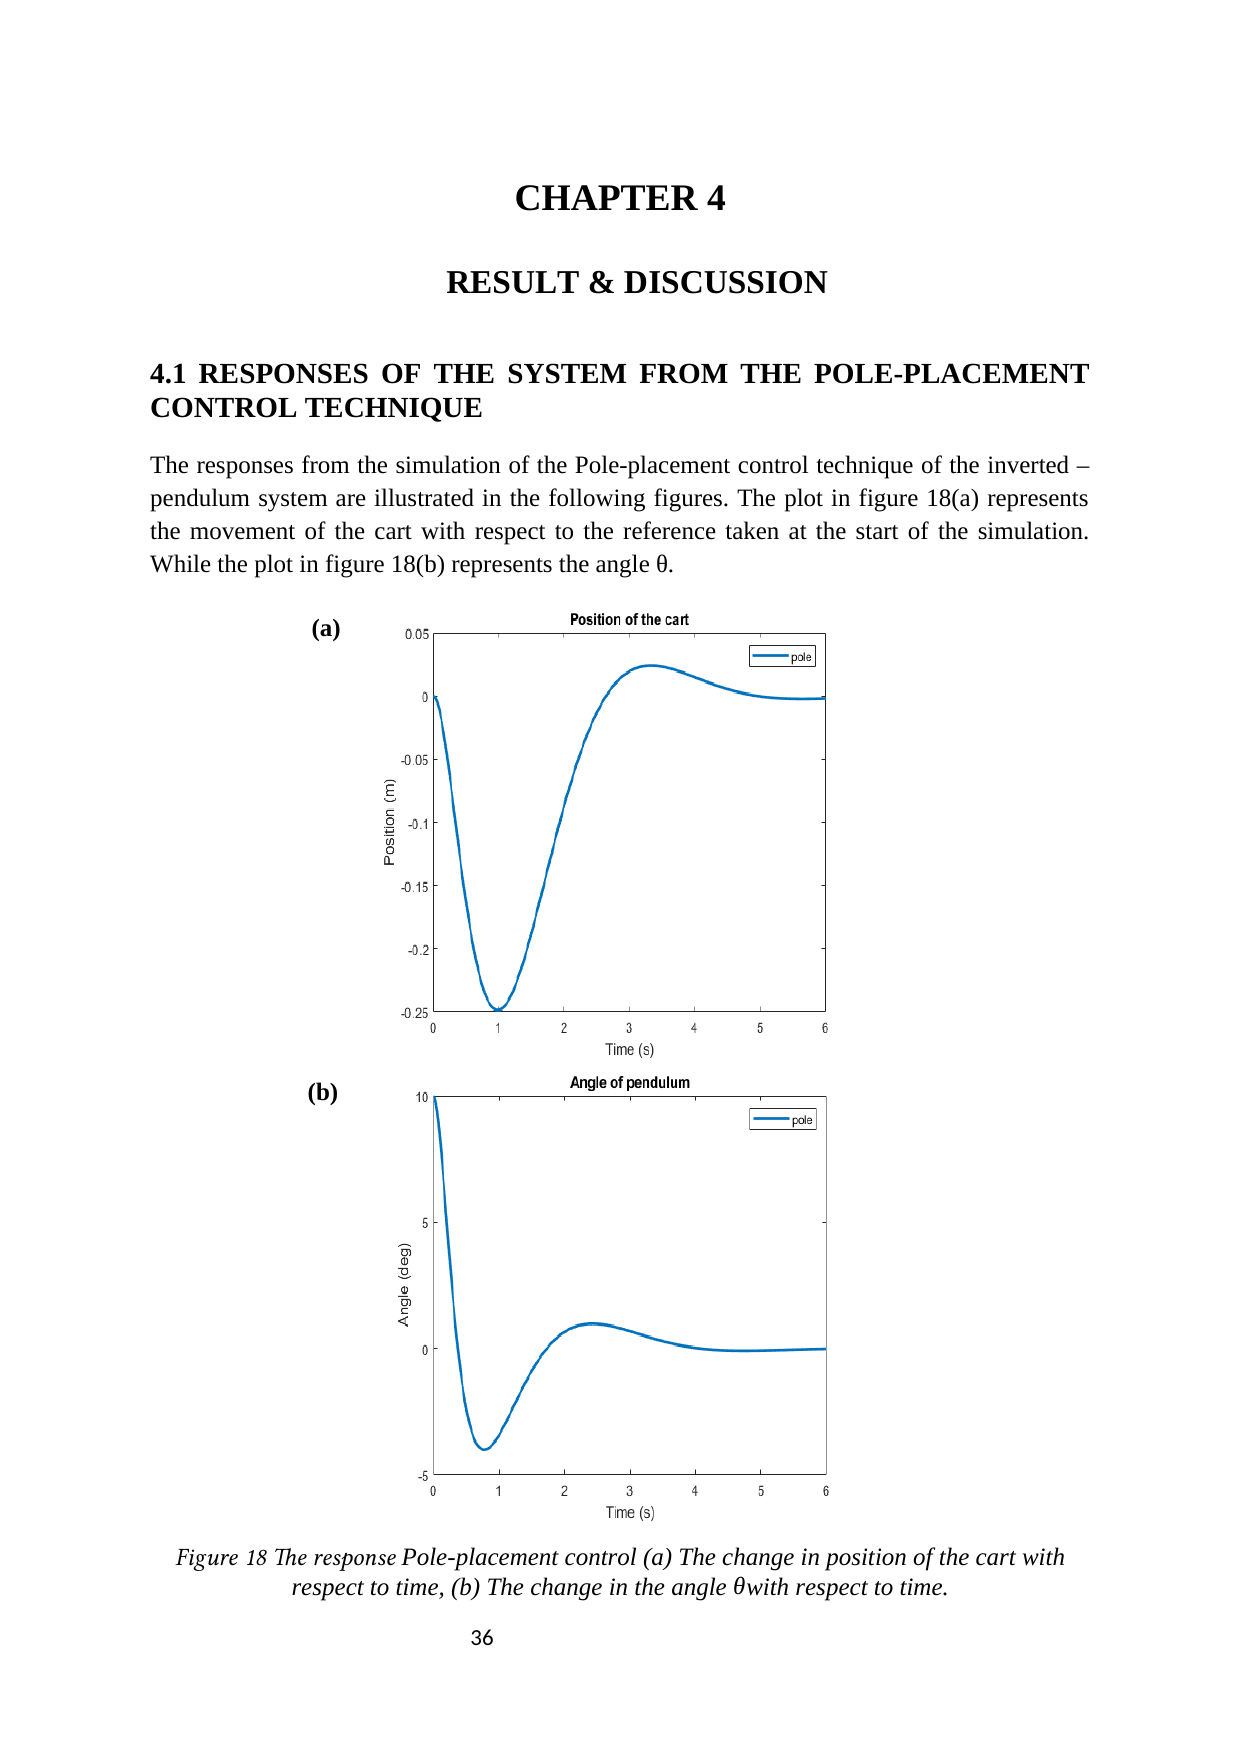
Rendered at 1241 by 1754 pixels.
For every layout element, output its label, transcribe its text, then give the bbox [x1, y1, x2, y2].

text The responses from the simulation of the Pole-placement control technique of the inverted – pendulum system are illustrated in the following figures. The plot in figure 18(a) represents the movement of the cart with respect to the reference taken at the start of the simulation. While the plot in figure 18(b) represents the angle θ. [150, 450, 1090, 578]
subtitle 4.1 RESPONSES OF THE SYSTEM FROM THE POLE-PLACEMENT CONTROL TECHNIQUE [150, 356, 1090, 423]
subtitle RESULT & DISCUSSION [150, 263, 1090, 301]
subtitle CHAPTER 4 [150, 175, 1090, 218]
text Figure 18 The response Pole-placement control (a) The change in position of the cart with respect to time, (b) The change in the angle with respect to time. [150, 1542, 1090, 1601]
picture [367, 599, 874, 1526]
